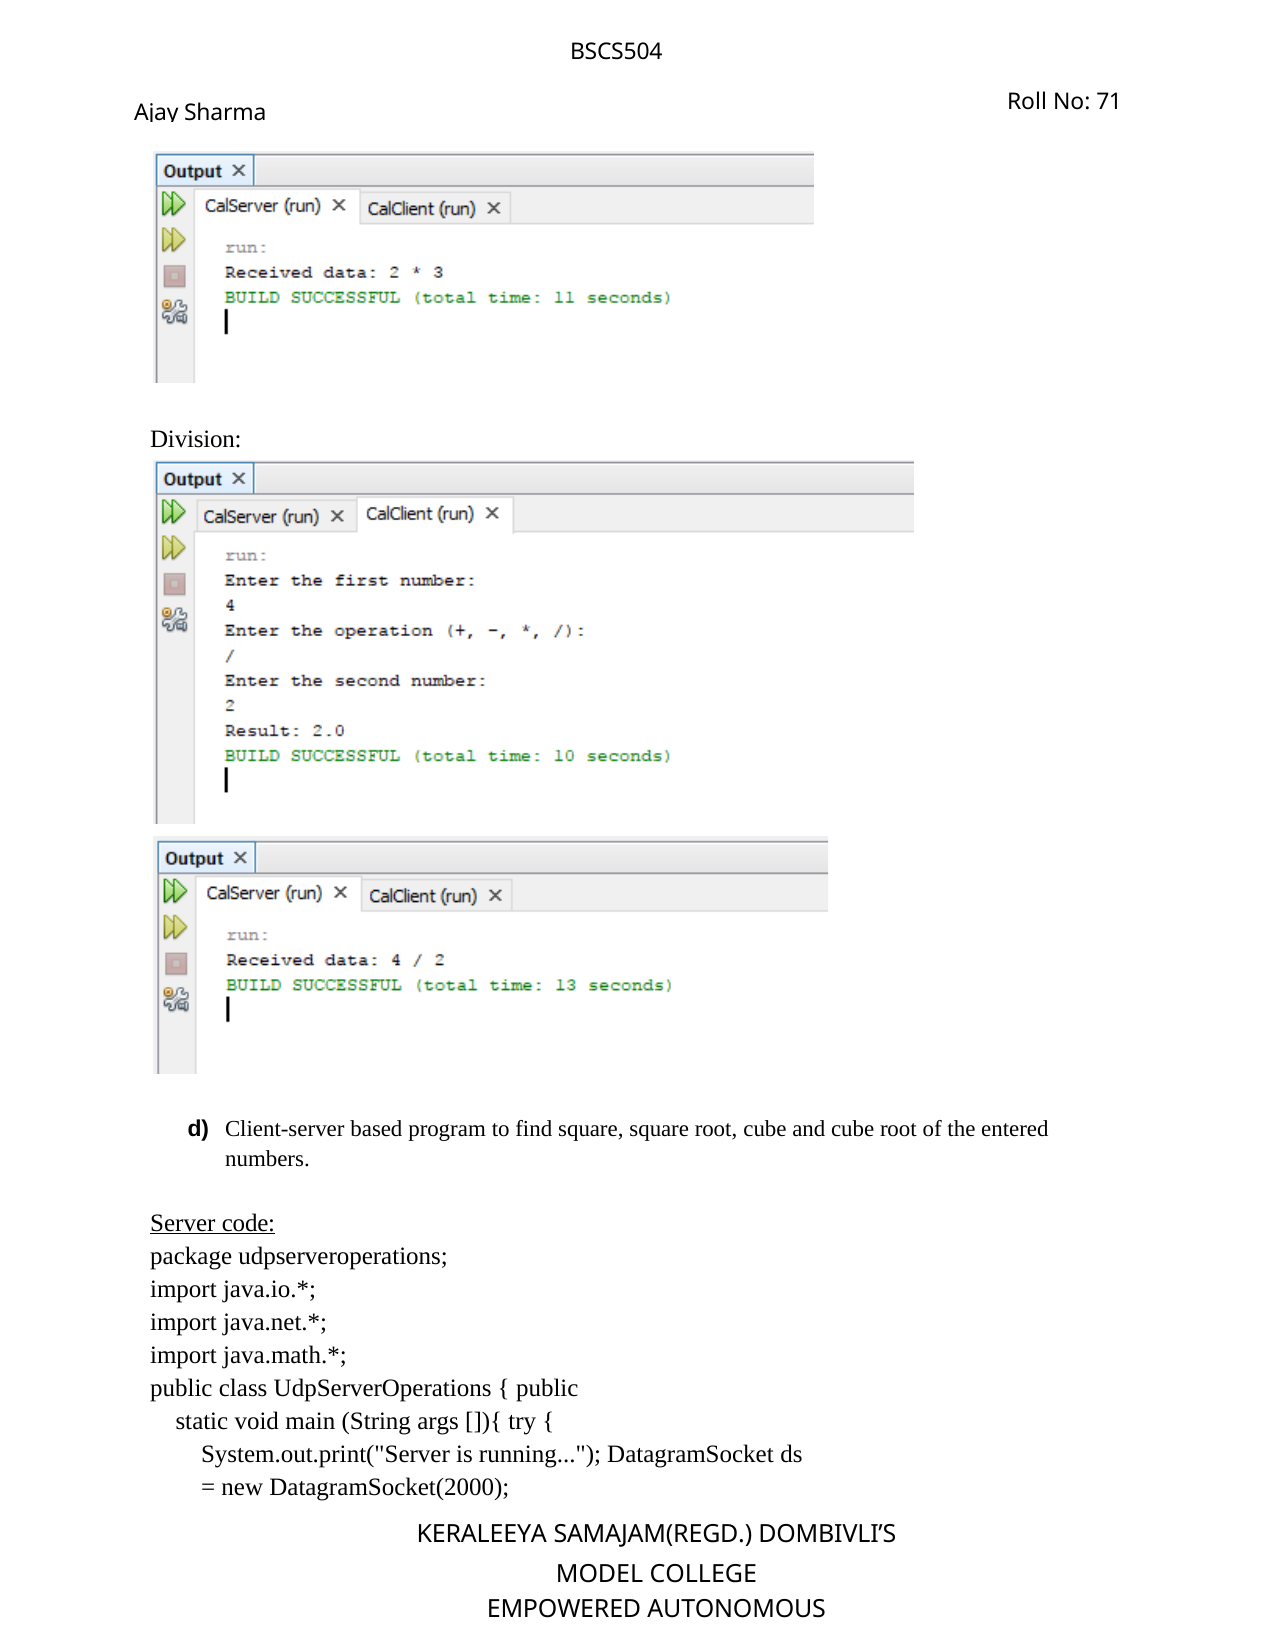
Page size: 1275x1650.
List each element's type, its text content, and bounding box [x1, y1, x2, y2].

picture [153, 460, 914, 824]
picture [153, 836, 829, 1074]
text public class UdpServerOperations { public static void main (String args []){ try { [150, 1373, 597, 1435]
text System.out.print("Server is running..."); DatagramSocket ds = new DatagramSocket(2000); [201, 1439, 812, 1501]
list Client-server based program to find square, square root, cube and cube root of the entered numbers. [187, 1115, 1085, 1172]
picture [153, 151, 814, 383]
text import java.net.*; import java.math.*; [150, 1307, 357, 1369]
text Division: [150, 424, 1162, 453]
text package udpserveroperations; import java.io.*; [150, 1241, 484, 1303]
text Server code: [150, 1208, 1162, 1237]
